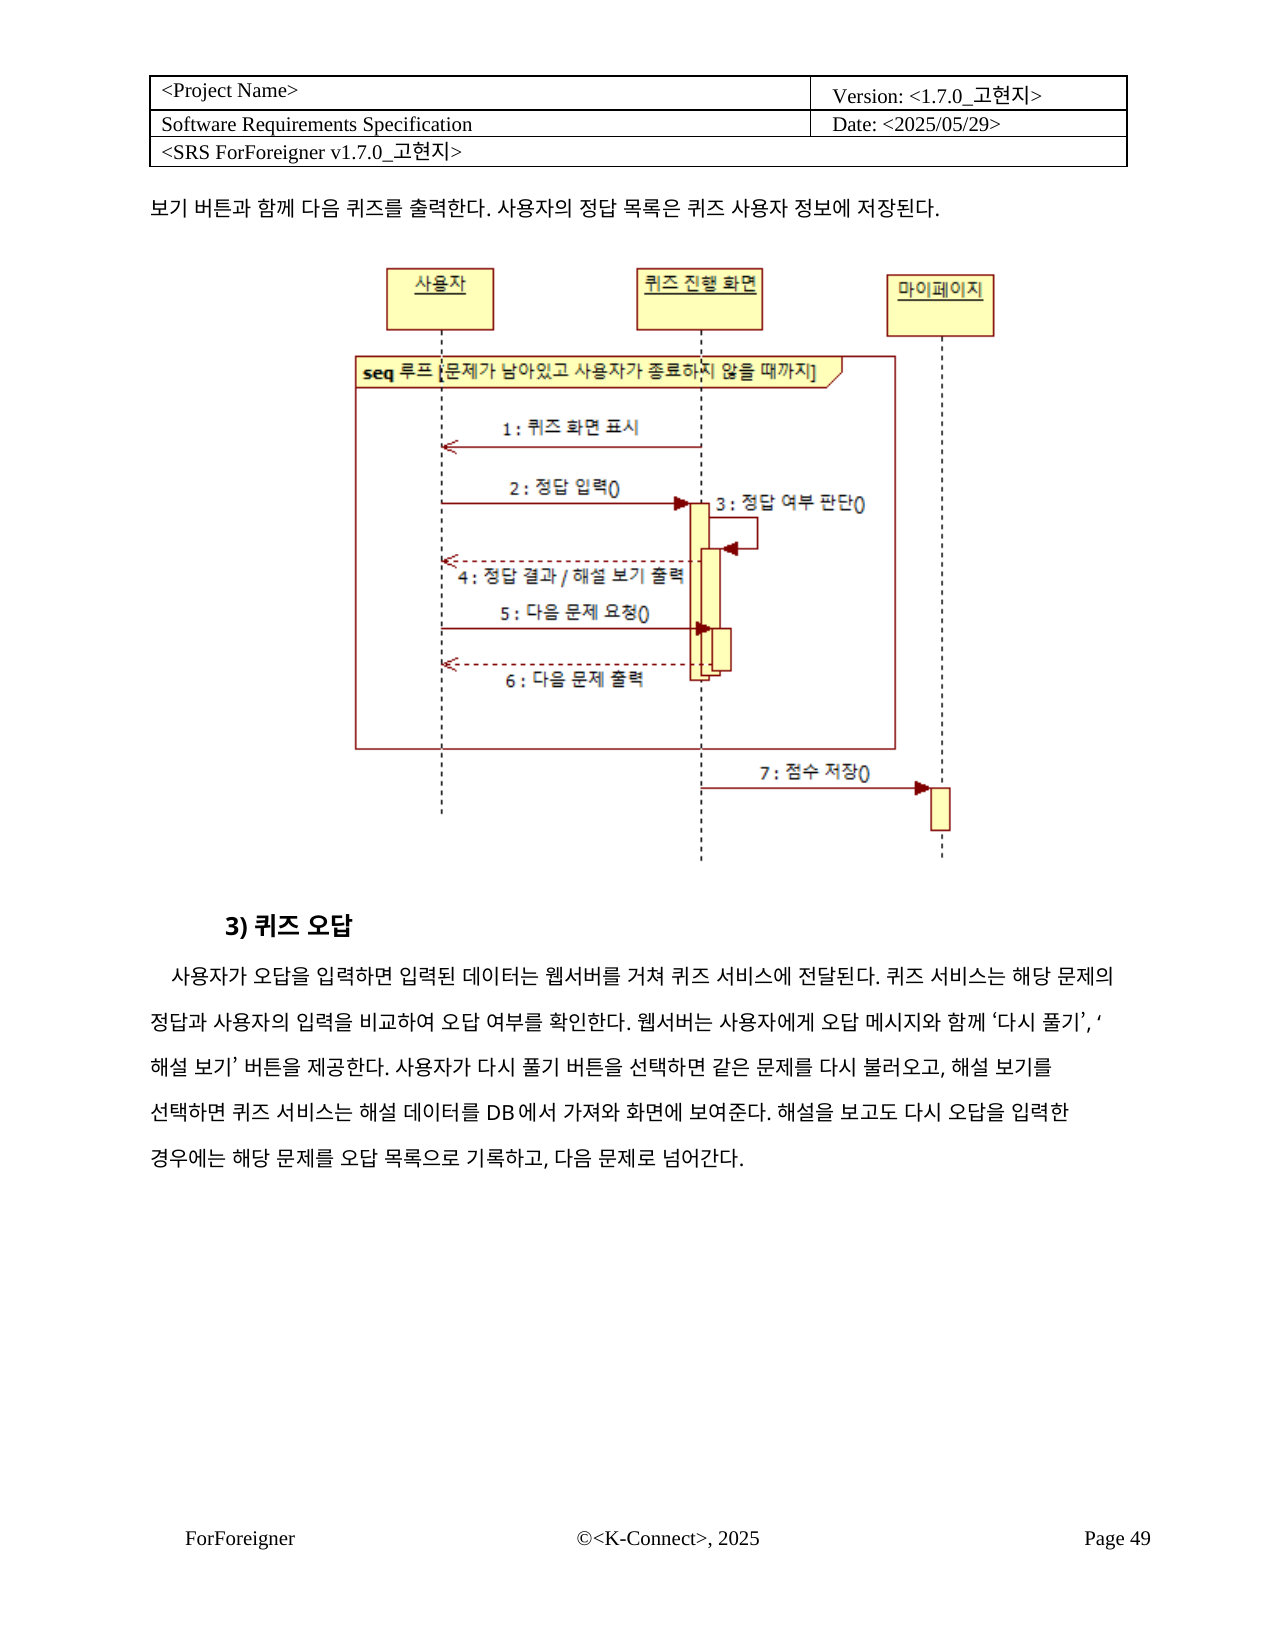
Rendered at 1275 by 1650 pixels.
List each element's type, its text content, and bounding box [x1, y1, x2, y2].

text 사용자가 오답을 입력하면 입력된 데이터는 웹서버를 거쳐 퀴즈 서비스에 전달된다. 퀴즈 서비스는 해당 문제의 정답과 사용자의 입력을 비교하여 오답 여부를 확인한다. 웹서버는 사용자에게 오답 메시지와 함께 ‘다시 풀기’, ‘해설 보기’ 버튼을 제공한다. 사용자가 다시 풀기 버튼을 선택하면 같은 문제를 다시 불러오고, 해설 보기를 선택하면 퀴즈 서비스는 해설 데이터를 DB에서 가져와 화면에 보여준다. 해설을 보고도 다시 오답을 입력한 경우에는 해당 문제를 오답 목록으로 기록하고, 다음 문제로 넘어간다. [150, 960, 1125, 1172]
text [150, 192, 1125, 223]
text 3) 퀴즈 오답 [225, 906, 1125, 942]
picture [324, 237, 1026, 894]
